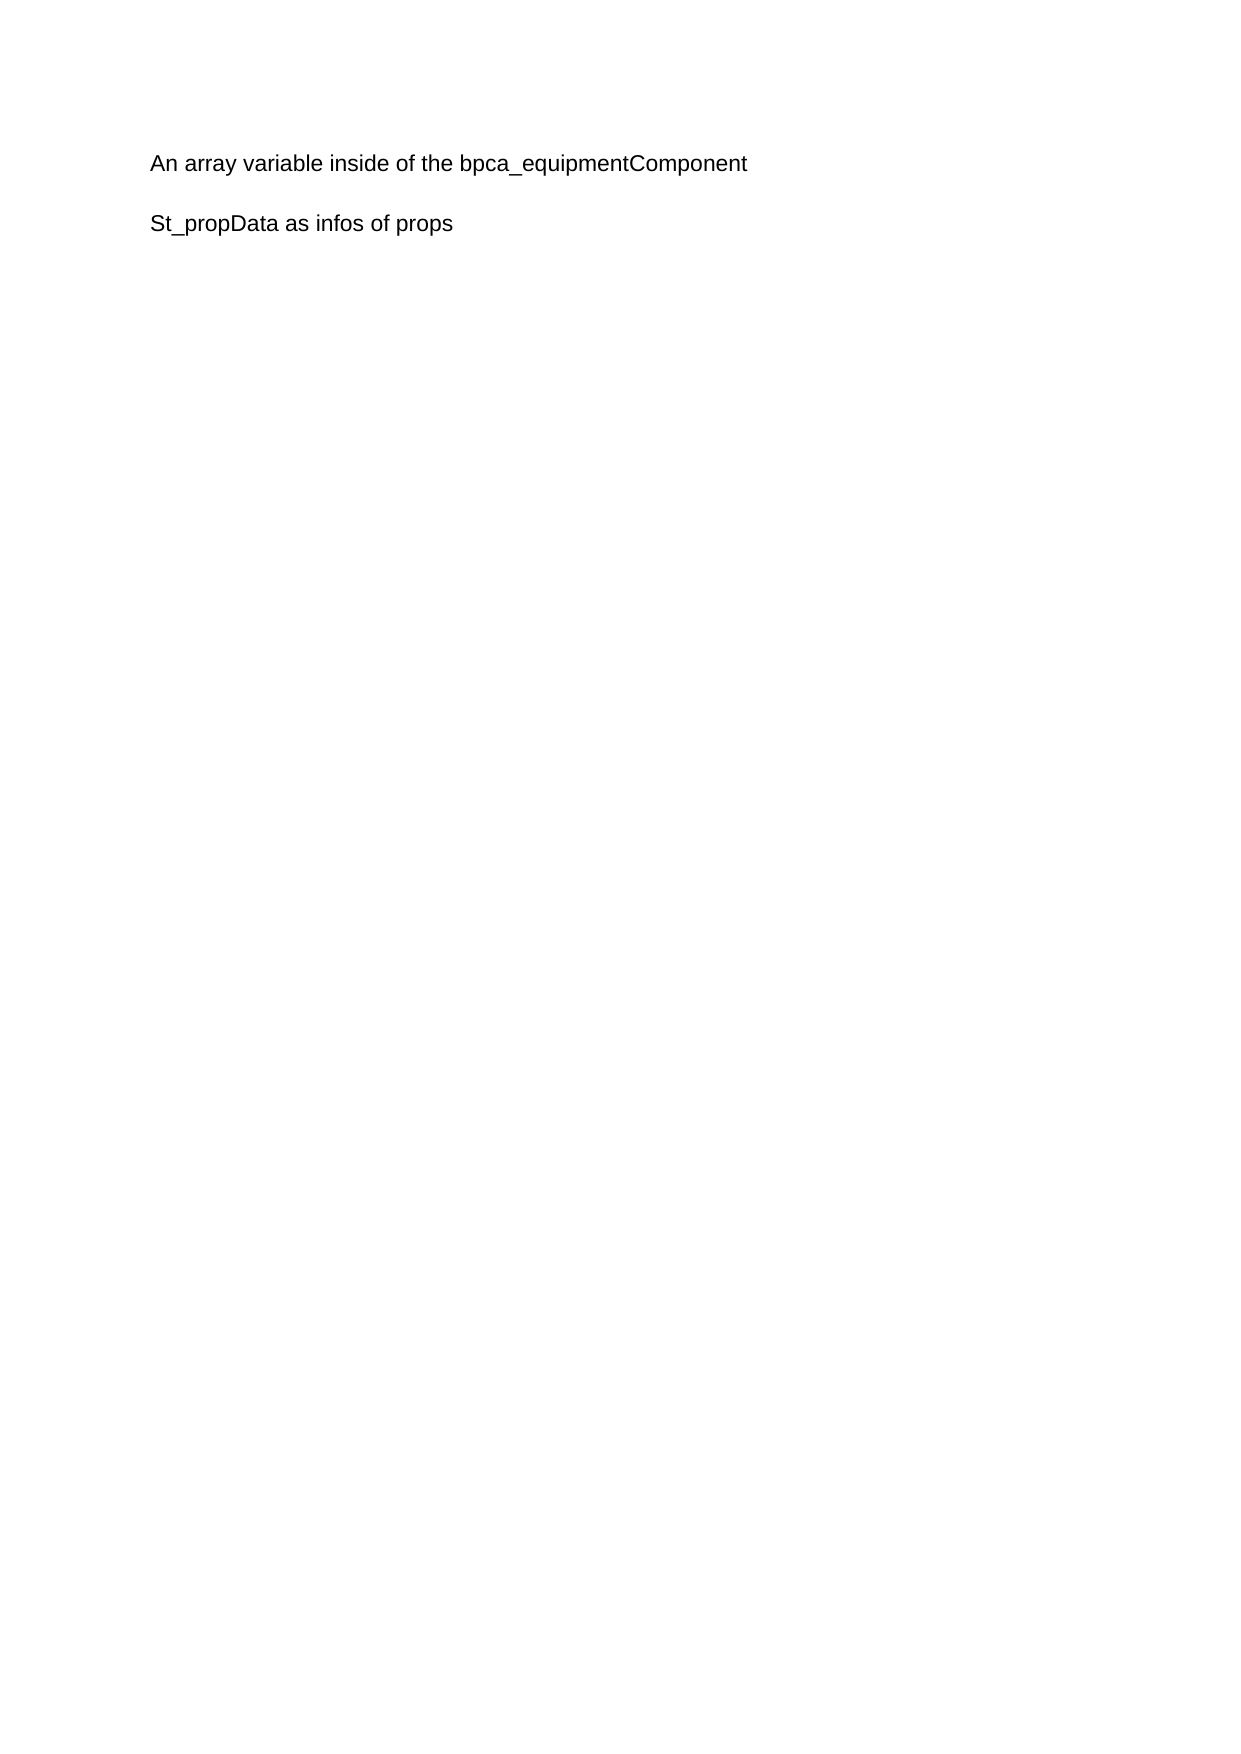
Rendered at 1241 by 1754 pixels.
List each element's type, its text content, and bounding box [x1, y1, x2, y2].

text An array variable inside of the bpca_equipmentComponent [150, 150, 1090, 176]
text St_propData as infos of props [150, 210, 1090, 237]
